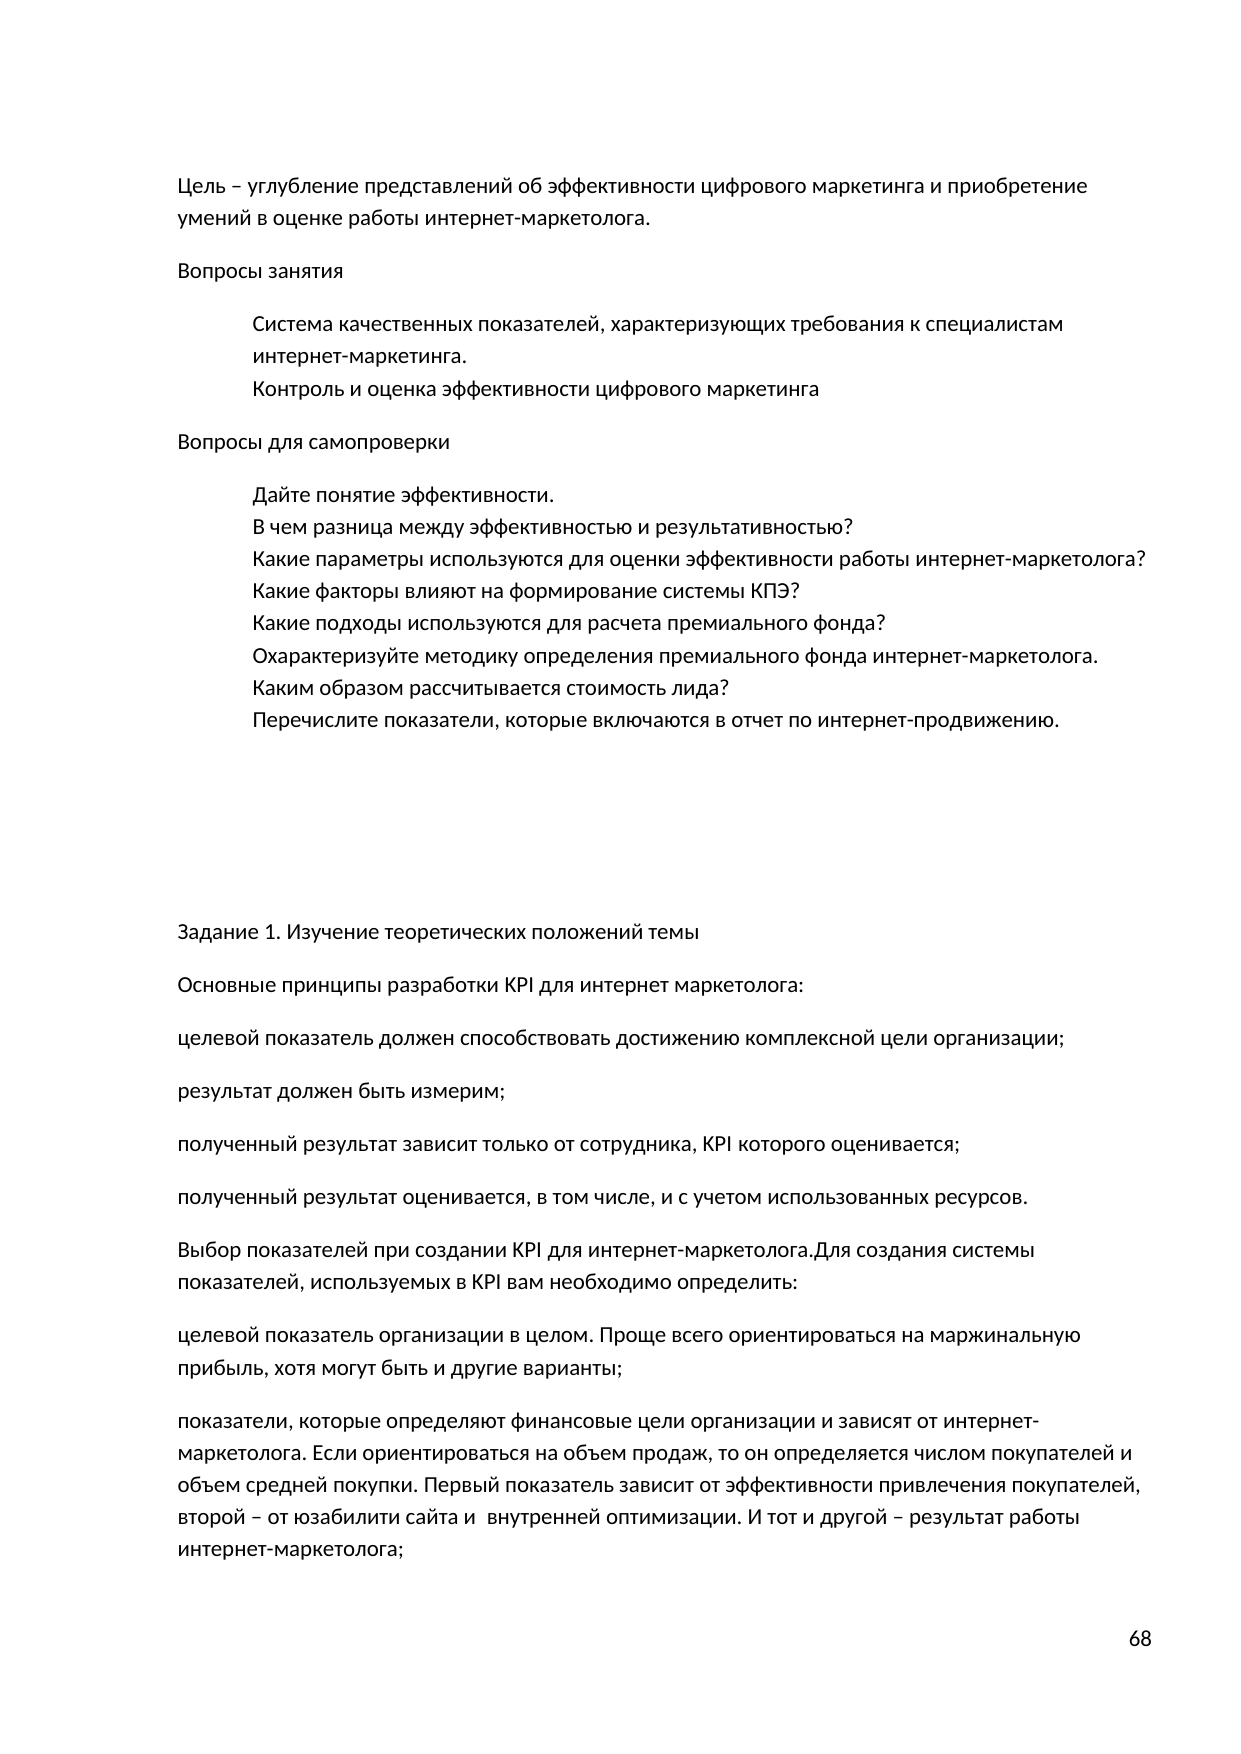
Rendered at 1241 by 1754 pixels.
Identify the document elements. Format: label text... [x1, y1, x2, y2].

text полученный результат оценивается, в том числе, и с учетом использованных ресурсов. [177, 1182, 1152, 1210]
list Охарактеризуйте методику определения премиального фонда интернет-маркетолога. [252, 641, 1152, 669]
list Система качественных показателей, характеризующих требования к специалистам интернет-маркетинга. [252, 309, 1152, 369]
text Задание 1. Изучение теоретических положений темы [177, 917, 1152, 945]
text Основные принципы разработки KPI для интернет маркетолога: [177, 970, 1152, 998]
list Перечислите показатели, которые включаются в отчет по интернет-продвижению. [252, 705, 1152, 733]
text целевой показатель организации в целом. Проще всего ориентироваться на маржинальную прибыль, хотя могут быть и другие варианты; [177, 1321, 1152, 1381]
text показатели, которые определяют финансовые цели организации и зависят от интернет-маркетолога. Если ориентироваться на объем продаж, то он определяется числом покупателей и объем средней покупки. Первый показатель зависит от эффективности привлечения покупателей, второй – от юзабилити сайта и внутренней оптимизации. И тот и другой – результат работы интернет-маркетолога; [177, 1406, 1152, 1562]
list В чем разница между эффективностью и результативностью? [252, 512, 1152, 540]
text целевой показатель должен способствовать достижению комплексной цели организации; [177, 1023, 1152, 1051]
text Вопросы для самопроверки [177, 427, 1152, 455]
text Цель – углубление представлений об эффективности цифрового маркетинга и приобретение умений в оценке работы интернет-маркетолога. [177, 171, 1152, 231]
list Какие факторы влияют на формирование системы КПЭ? [252, 576, 1152, 604]
text полученный результат зависит только от сотрудника, KPI которого оценивается; [177, 1129, 1152, 1157]
list Какие параметры используются для оценки эффективности работы интернет-маркетолога? [252, 544, 1152, 572]
list Каким образом рассчитывается стоимость лида? [252, 673, 1152, 701]
list Контроль и оценка эффективности цифрового маркетинга [252, 374, 1152, 402]
text Вопросы занятия [177, 256, 1152, 284]
list Дайте понятие эффективности. [252, 480, 1152, 508]
text результат должен быть измерим; [177, 1076, 1152, 1104]
text Выбор показателей при создании KPI для интернет-маркетолога.Для создания системы показателей, используемых в KPI вам необходимо определить: [177, 1235, 1152, 1296]
list Какие подходы используются для расчета премиального фонда? [252, 608, 1152, 637]
